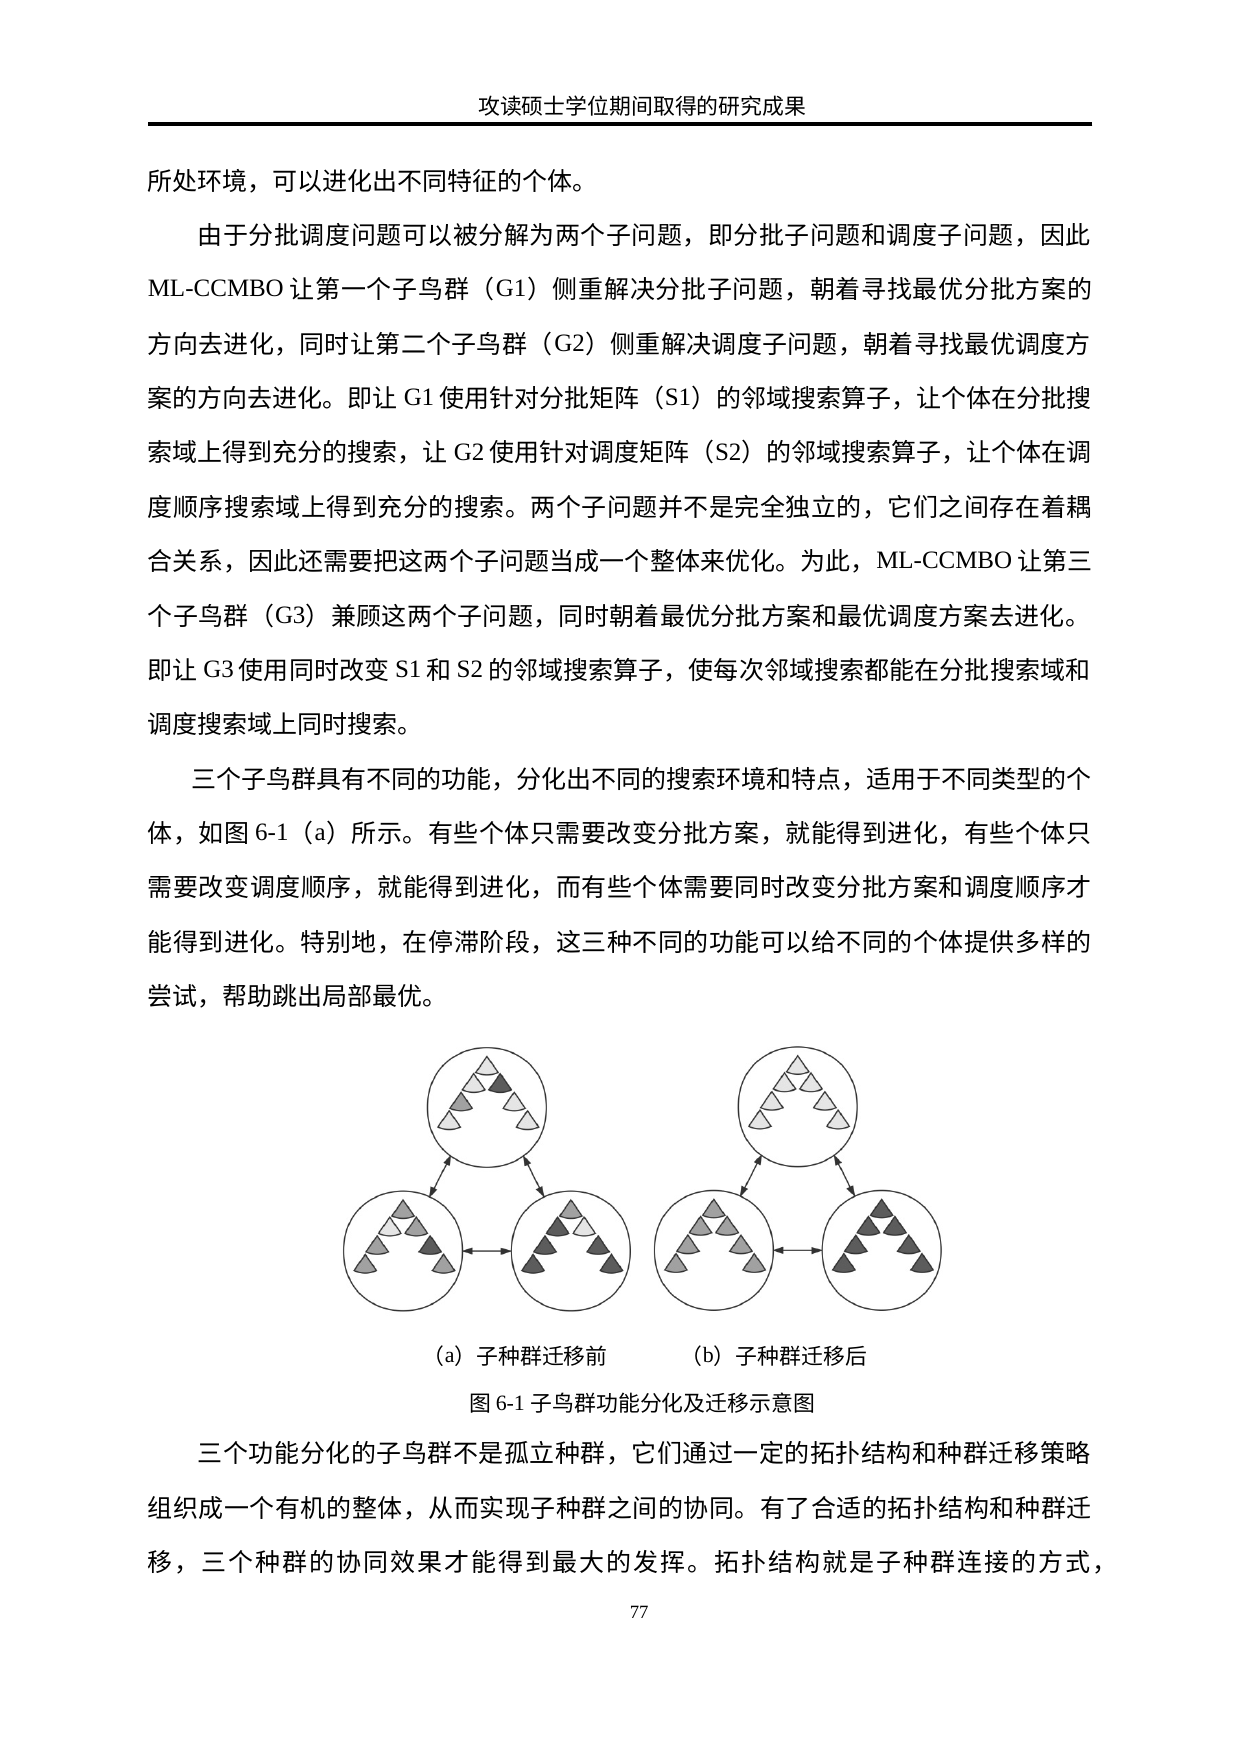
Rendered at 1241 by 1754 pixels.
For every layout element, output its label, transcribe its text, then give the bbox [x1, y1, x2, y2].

text 图6-1 子鸟群功能分化及迁移示意图 [148, 1386, 1092, 1418]
picture [652, 1031, 971, 1327]
picture [313, 1031, 632, 1327]
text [148, 161, 1092, 197]
text （a）子种群迁移前 （b）子种群迁移后 [148, 1339, 1092, 1371]
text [148, 1434, 1092, 1579]
text 三个子鸟群具有不同的功能，分化出不同的搜索环境和特点，适用于不同类型的个体，如图6-1（a）所示。有些个体只需要改变分批方案，就能得到进化，有些个体只需要改变调度顺序，就能得到进化，而有些个体需要同时改变分批方案和调度顺序才能得到进化。特别地，在停滞阶段，这三种不同的功能可以给不同的个体提供多样的尝试，帮助跳出局部最优。 [148, 759, 1092, 1013]
text 由于分批调度问题可以被分解为两个子问题，即分批子问题和调度子问题，因此ML-CCMBO让第一个子鸟群（G1）侧重解决分批子问题，朝着寻找最优分批方案的方向去进化，同时让第二个子鸟群（G2）侧重解决调度子问题，朝着寻找最优调度方案的方向去进化。即让G1使用针对分批矩阵（S1）的邻域搜索算子，让个体在分批搜索域上得到充分的搜索，让G2使用针对调度矩阵（S2）的邻域搜索算子，让个体在调度顺序搜索域上得到充分的搜索。两个子问题并不是完全独立的，它们之间存在着耦合关系，因此还需要把这两个子问题当成一个整体来优化。为此，ML-CCMBO让第三个子鸟群（G3）兼顾这两个子问题，同时朝着最优分批方案和最优调度方案去进化。即让G3使用同时改变S1和S2的邻域搜索算子，使每次邻域搜索都能在分批搜索域和调度搜索域上同时搜索。 [148, 215, 1092, 741]
